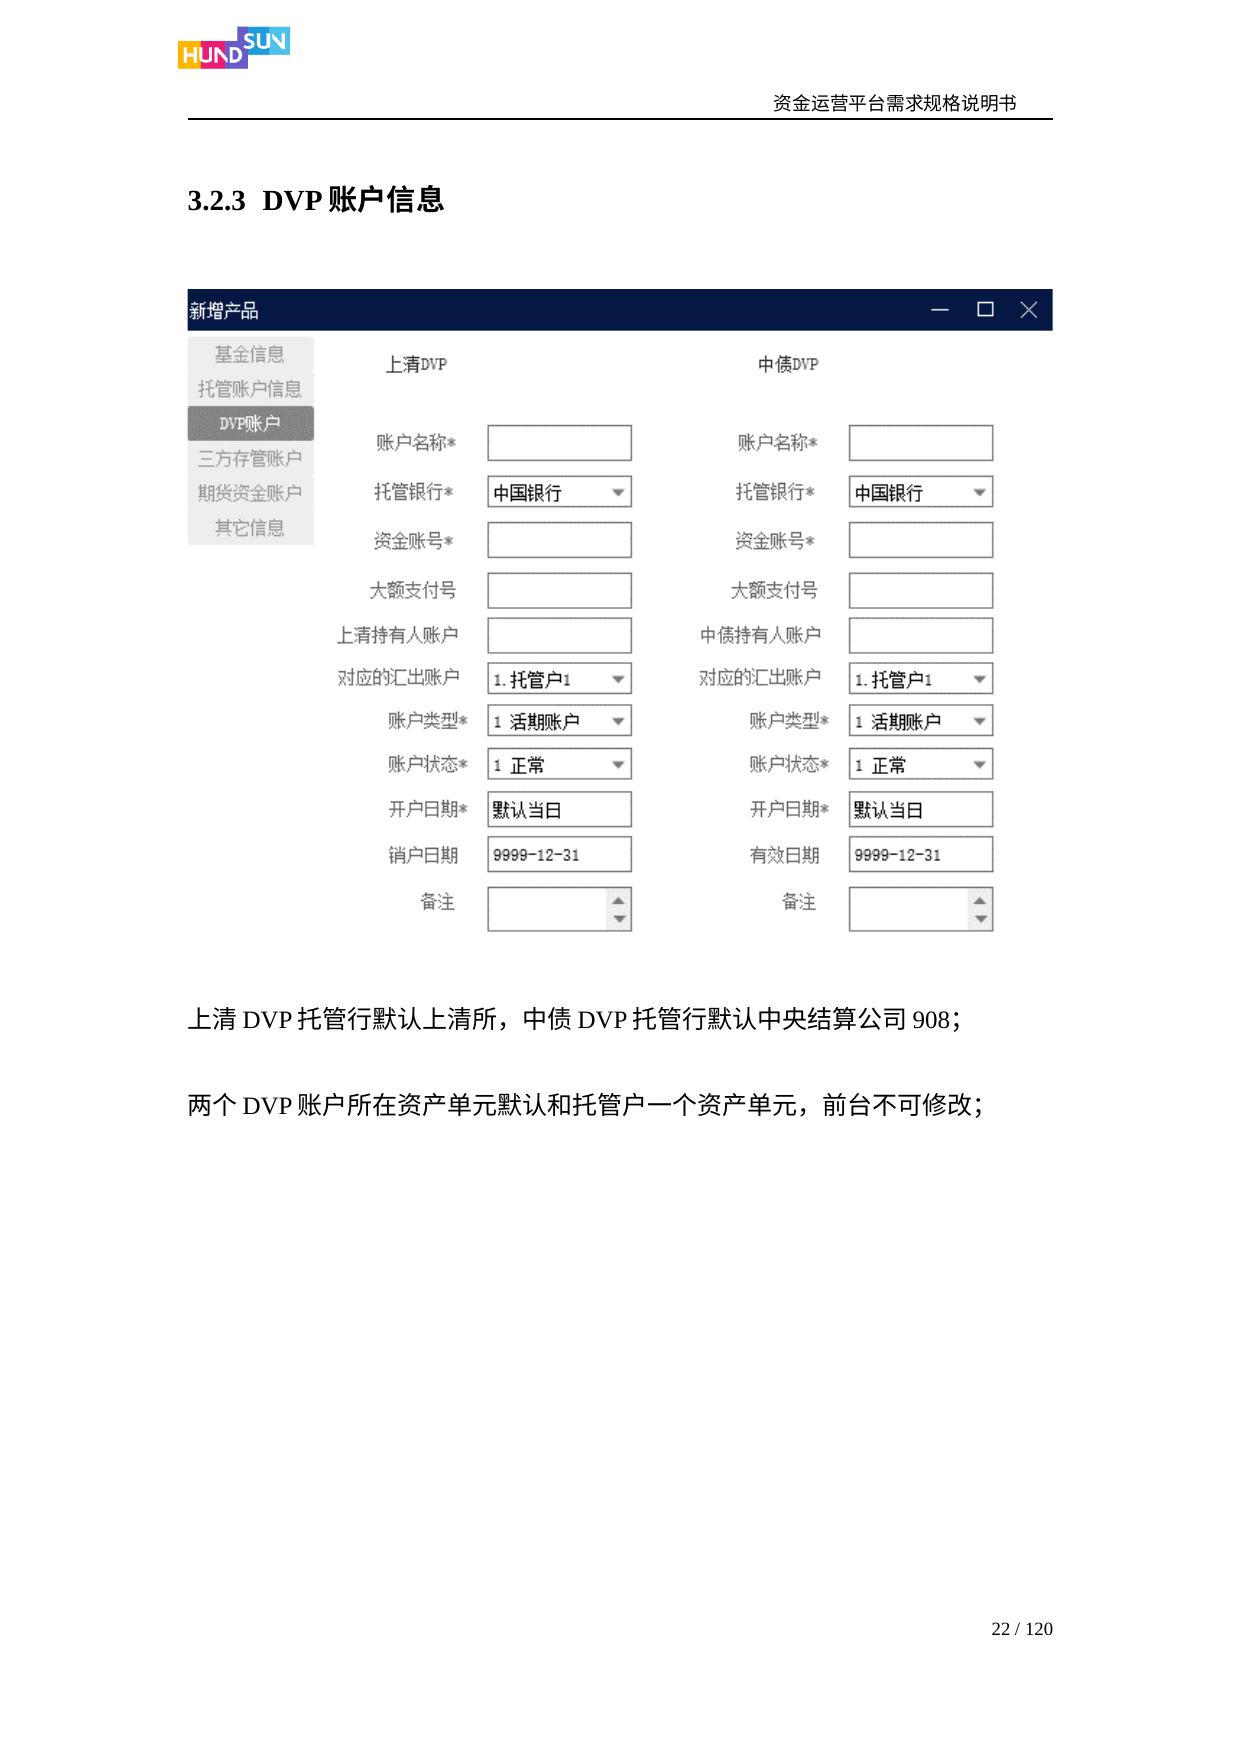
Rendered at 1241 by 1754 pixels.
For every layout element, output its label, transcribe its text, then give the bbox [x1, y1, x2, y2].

picture [177, 26, 291, 69]
subtitle DVP账户信息 [187, 164, 1053, 232]
picture [187, 289, 1053, 955]
text 上清DVP托管行默认上清所，中债DVP托管行默认中央结算公司908； [187, 983, 1053, 1051]
text 两个DVP账户所在资产单元默认和托管户一个资产单元，前台不可修改； [187, 1069, 1053, 1137]
